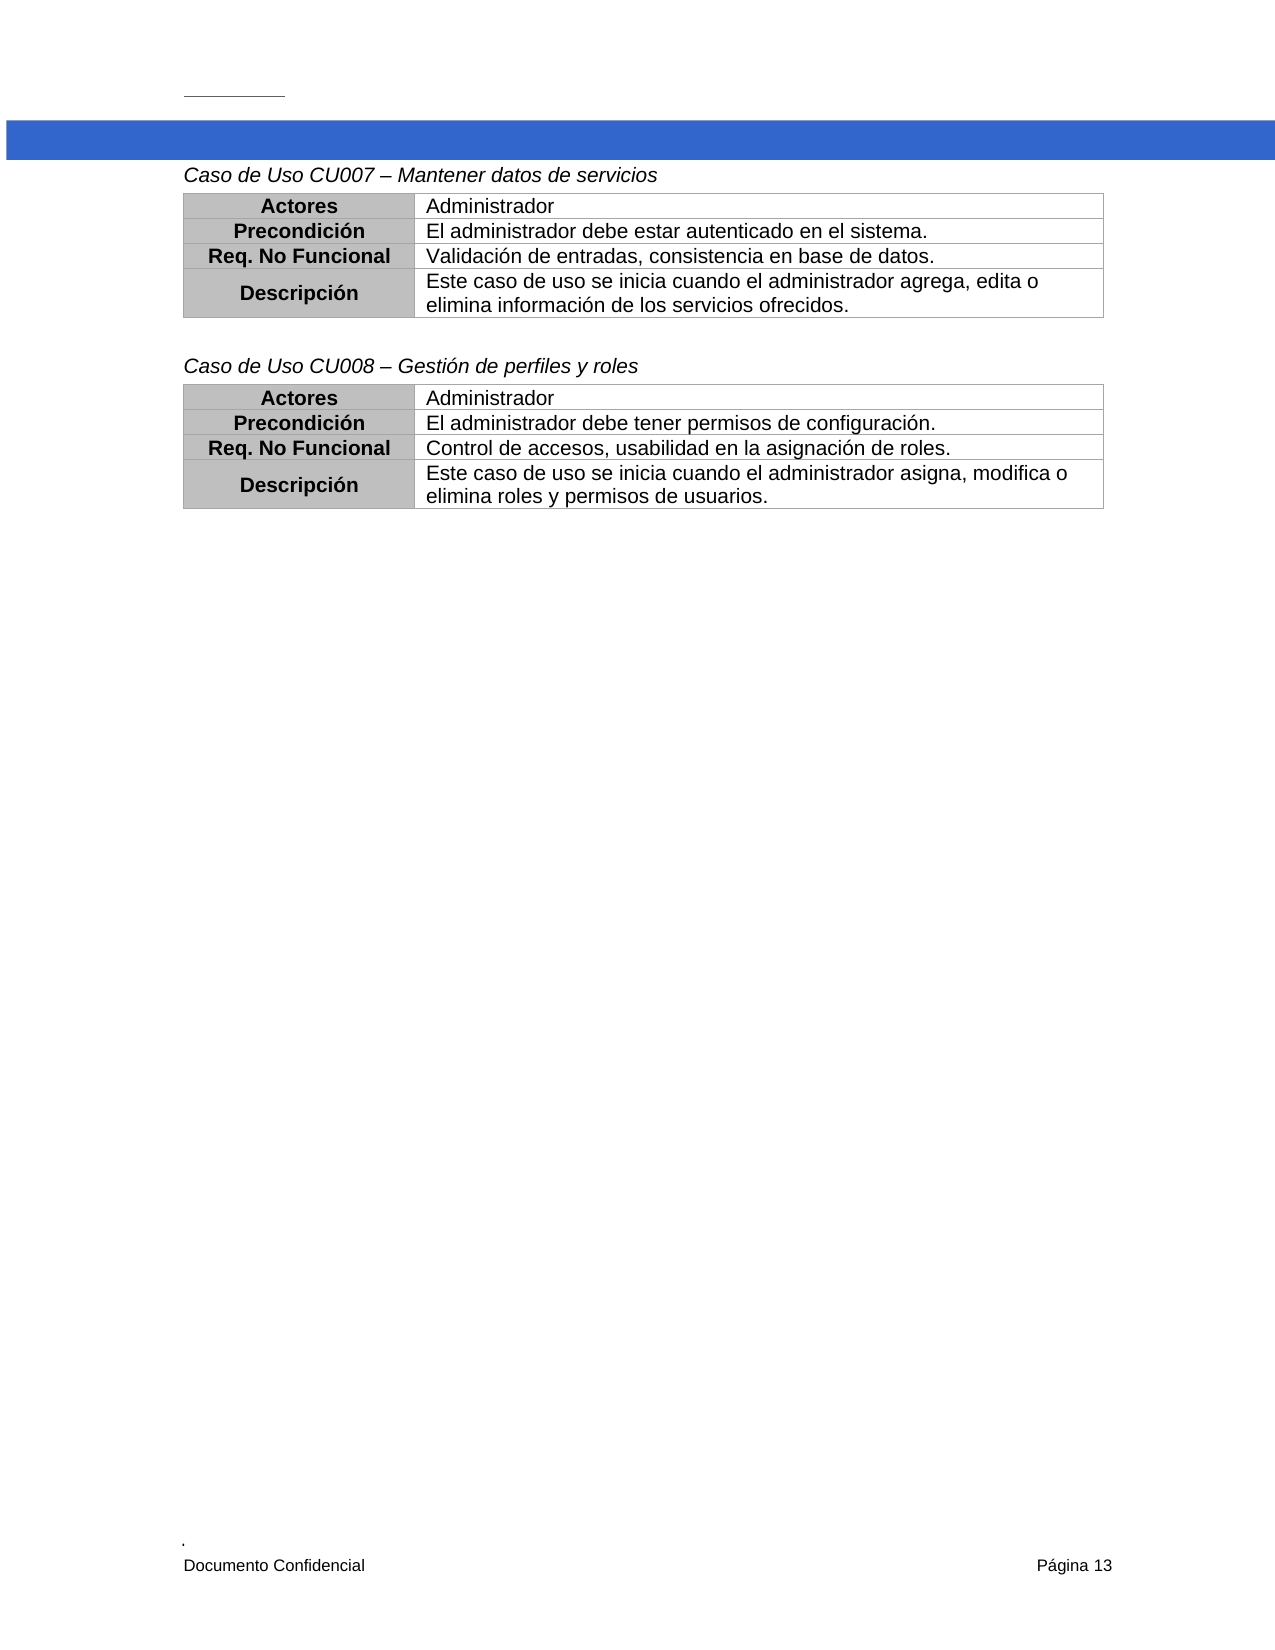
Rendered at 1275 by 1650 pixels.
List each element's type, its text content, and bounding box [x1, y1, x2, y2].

table_header Actores [184, 385, 414, 409]
table_header Actores [184, 194, 414, 218]
table_cell El administrador debe tener permisos de configuración. [415, 410, 1103, 434]
table_header Administrador [415, 194, 1103, 218]
table_cell Validación de entradas, consistencia en base de datos. [415, 244, 1103, 268]
table_cell Control de accesos, usabilidad en la asignación de roles. [415, 435, 1103, 459]
table_cell Este caso de uso se inicia cuando el administrador asigna, modifica o elimina roles y permisos de usuarios. [415, 460, 1103, 508]
subtitle Caso de Uso CU008 – Gestión de perfiles y roles [183, 354, 1125, 378]
subtitle Caso de Uso CU007 – Mantener datos de servicios [183, 162, 1125, 186]
table_cell El administrador debe estar autenticado en el sistema. [415, 219, 1103, 243]
table_header Administrador [415, 385, 1103, 409]
table_cell Req. No Funcional [184, 435, 414, 459]
table_cell Precondición [184, 219, 414, 243]
table_cell Descripción [184, 460, 414, 508]
table_cell Req. No Funcional [184, 244, 414, 268]
table_cell Este caso de uso se inicia cuando el administrador agrega, edita o elimina información de los servicios ofrecidos. [415, 269, 1103, 317]
table_cell Descripción [184, 269, 414, 317]
table_cell Precondición [184, 410, 414, 434]
